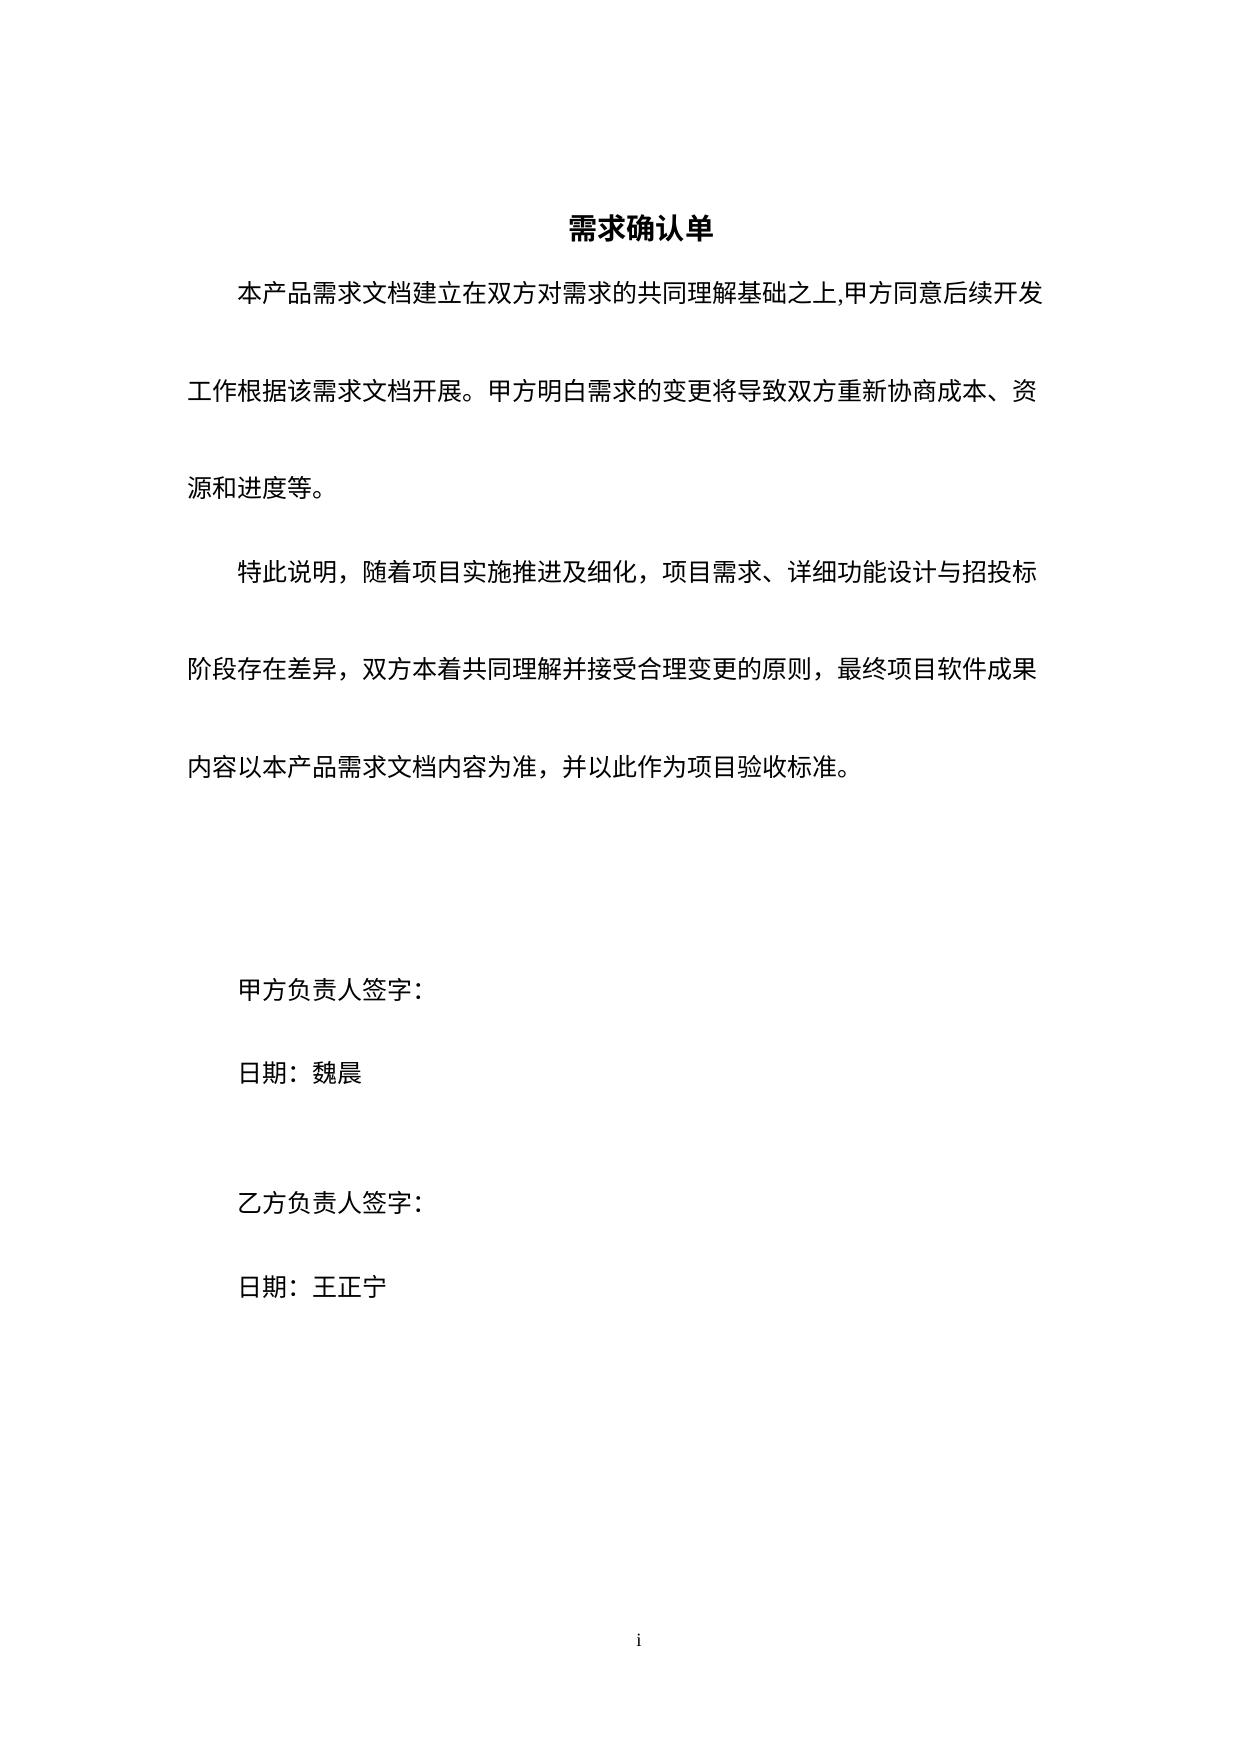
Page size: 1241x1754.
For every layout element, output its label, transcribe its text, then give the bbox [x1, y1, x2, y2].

text 日期：魏晨 [187, 1039, 1053, 1104]
text 乙方负责人签字： [187, 1169, 1053, 1234]
text 需求确认单 [187, 194, 1053, 259]
text 特此说明，随着项目实施推进及细化，项目需求、详细功能设计与招投标阶段存在差异，双方本着共同理解并接受合理变更的原则，最终项目软件成果内容以本产品需求文档内容为准，并以此作为项目验收标准。 [187, 538, 1053, 798]
text 甲方负责人签字： [187, 956, 1053, 1021]
text 日期：王正宁 [187, 1253, 1053, 1318]
text 本产品需求文档建立在双方对需求的共同理解基础之上,甲方同意后续开发工作根据该需求文档开展。甲方明白需求的变更将导致双方重新协商成本、资源和进度等。 [187, 259, 1053, 519]
